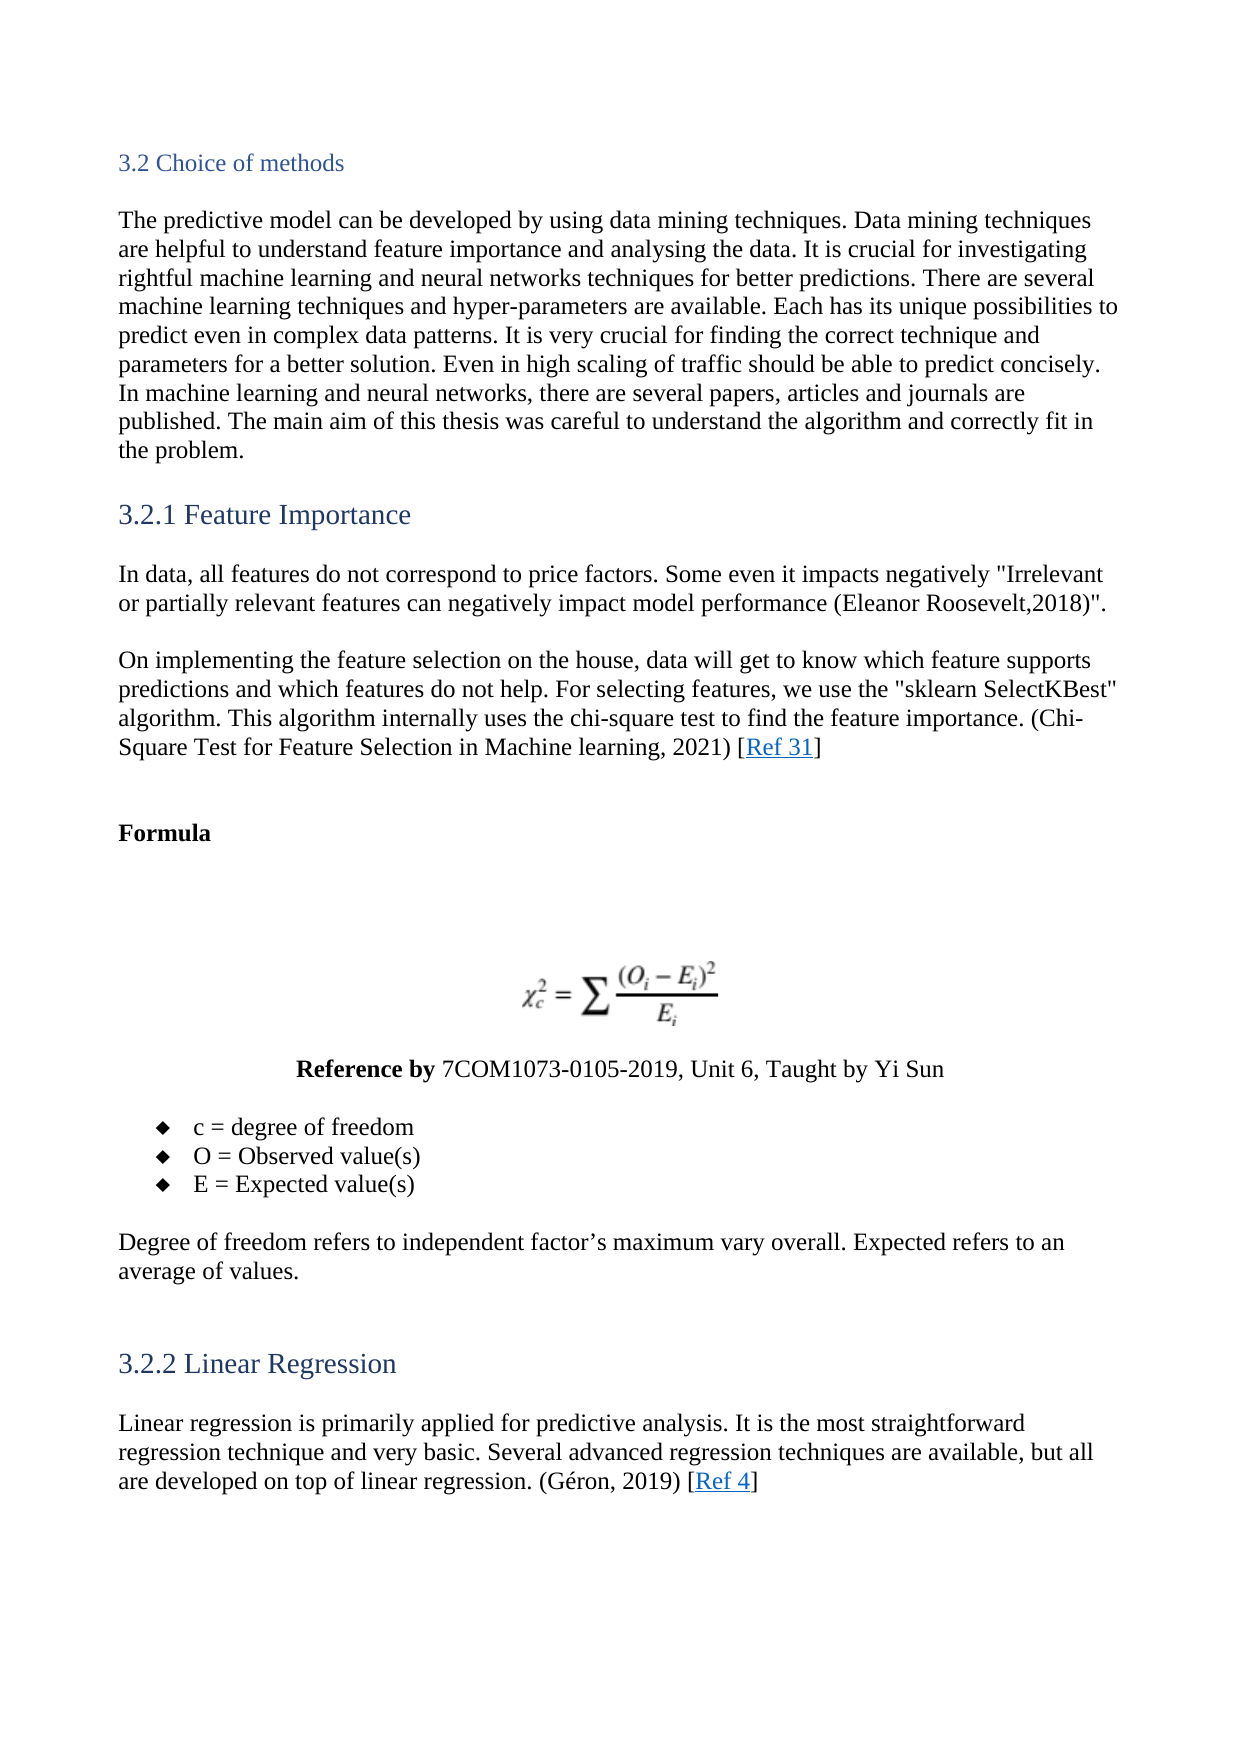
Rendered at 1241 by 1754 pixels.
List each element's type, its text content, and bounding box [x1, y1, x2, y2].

list E = Expected value(s) [156, 1169, 1122, 1198]
subtitle 3.2 Choice of methods [118, 148, 1122, 176]
text Formula [118, 818, 1122, 847]
text On implementing the feature selection on the house, data will get to know which feature supports predictions and which features do not help. For selecting features, we use the "sklearn SelectKBest" algorithm. This algorithm internally uses the chi-square test to find the feature importance. (Chi-Square Test for Feature Selection in Machine learning, 2021) [Ref 31] [118, 645, 1122, 760]
text In data, all features do not correspond to price factors. Some even it impacts negatively "Irrelevant or partially relevant features can negatively impact model performance (Eleanor Roosevelt,2018)". [118, 559, 1122, 617]
text Reference by 7COM1073-0105-2019, Unit 6, Taught by Yi Sun [118, 1054, 1122, 1083]
subtitle 3.2.2 Linear Regression [118, 1346, 1122, 1380]
text The predictive model can be developed by using data mining techniques. Data mining techniques are helpful to understand feature importance and analysing the data. It is crucial for investigating rightful machine learning and neural networks techniques for better predictions. There are several machine learning techniques and hyper-parameters are available. Each has its unique possibilities to predict even in complex data patterns. It is very crucial for finding the correct technique and parameters for a better solution. Even in high scaling of traffic should be able to predict concisely. In machine learning and neural networks, there are several papers, articles and journals are published. The main aim of this thesis was careful to understand the algorithm and correctly fit in the problem. [118, 205, 1122, 464]
subtitle 3.2.1 Feature Importance [118, 497, 1122, 530]
list c = degree of freedom [156, 1112, 1122, 1141]
list O = Observed value(s) [156, 1141, 1122, 1169]
text Degree of freedom refers to independent factor’s maximum vary overall. Expected refers to an average of values. [118, 1227, 1122, 1284]
text Linear regression is primarily applied for predictive analysis. It is the most straightforward regression technique and very basic. Several advanced regression techniques are available, but all are developed on top of linear regression. (Géron, 2019) [Ref 4] [118, 1408, 1122, 1495]
